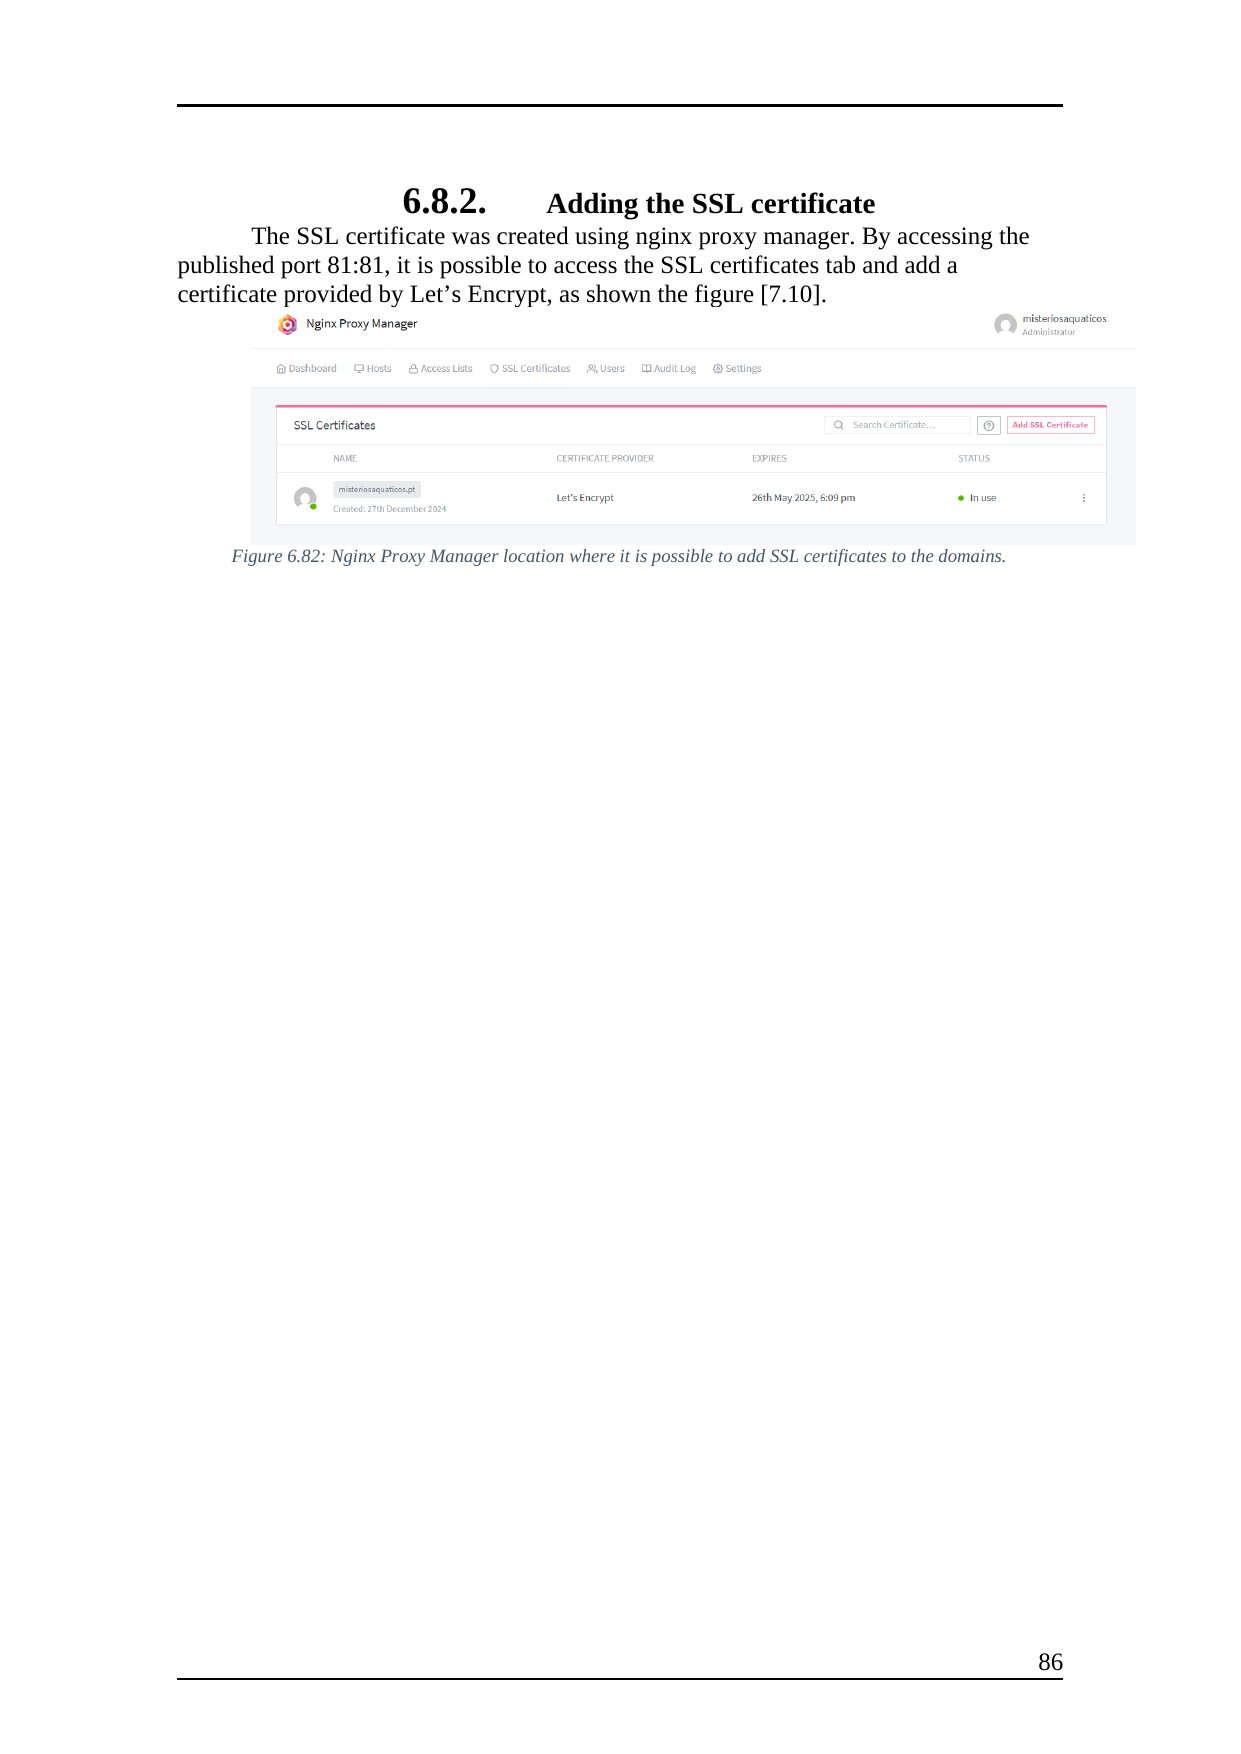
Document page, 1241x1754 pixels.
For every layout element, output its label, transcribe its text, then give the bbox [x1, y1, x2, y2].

text The SSL certificate was created using nginx proxy manager. By accessing the published port 81:81, it is possible to access the SSL certificates tab and add a certificate provided by Let’s Encrypt, as shown the figure [7.10]. [177, 221, 1063, 308]
subtitle Adding the SSL certificate [402, 178, 1063, 221]
picture [251, 307, 1137, 545]
